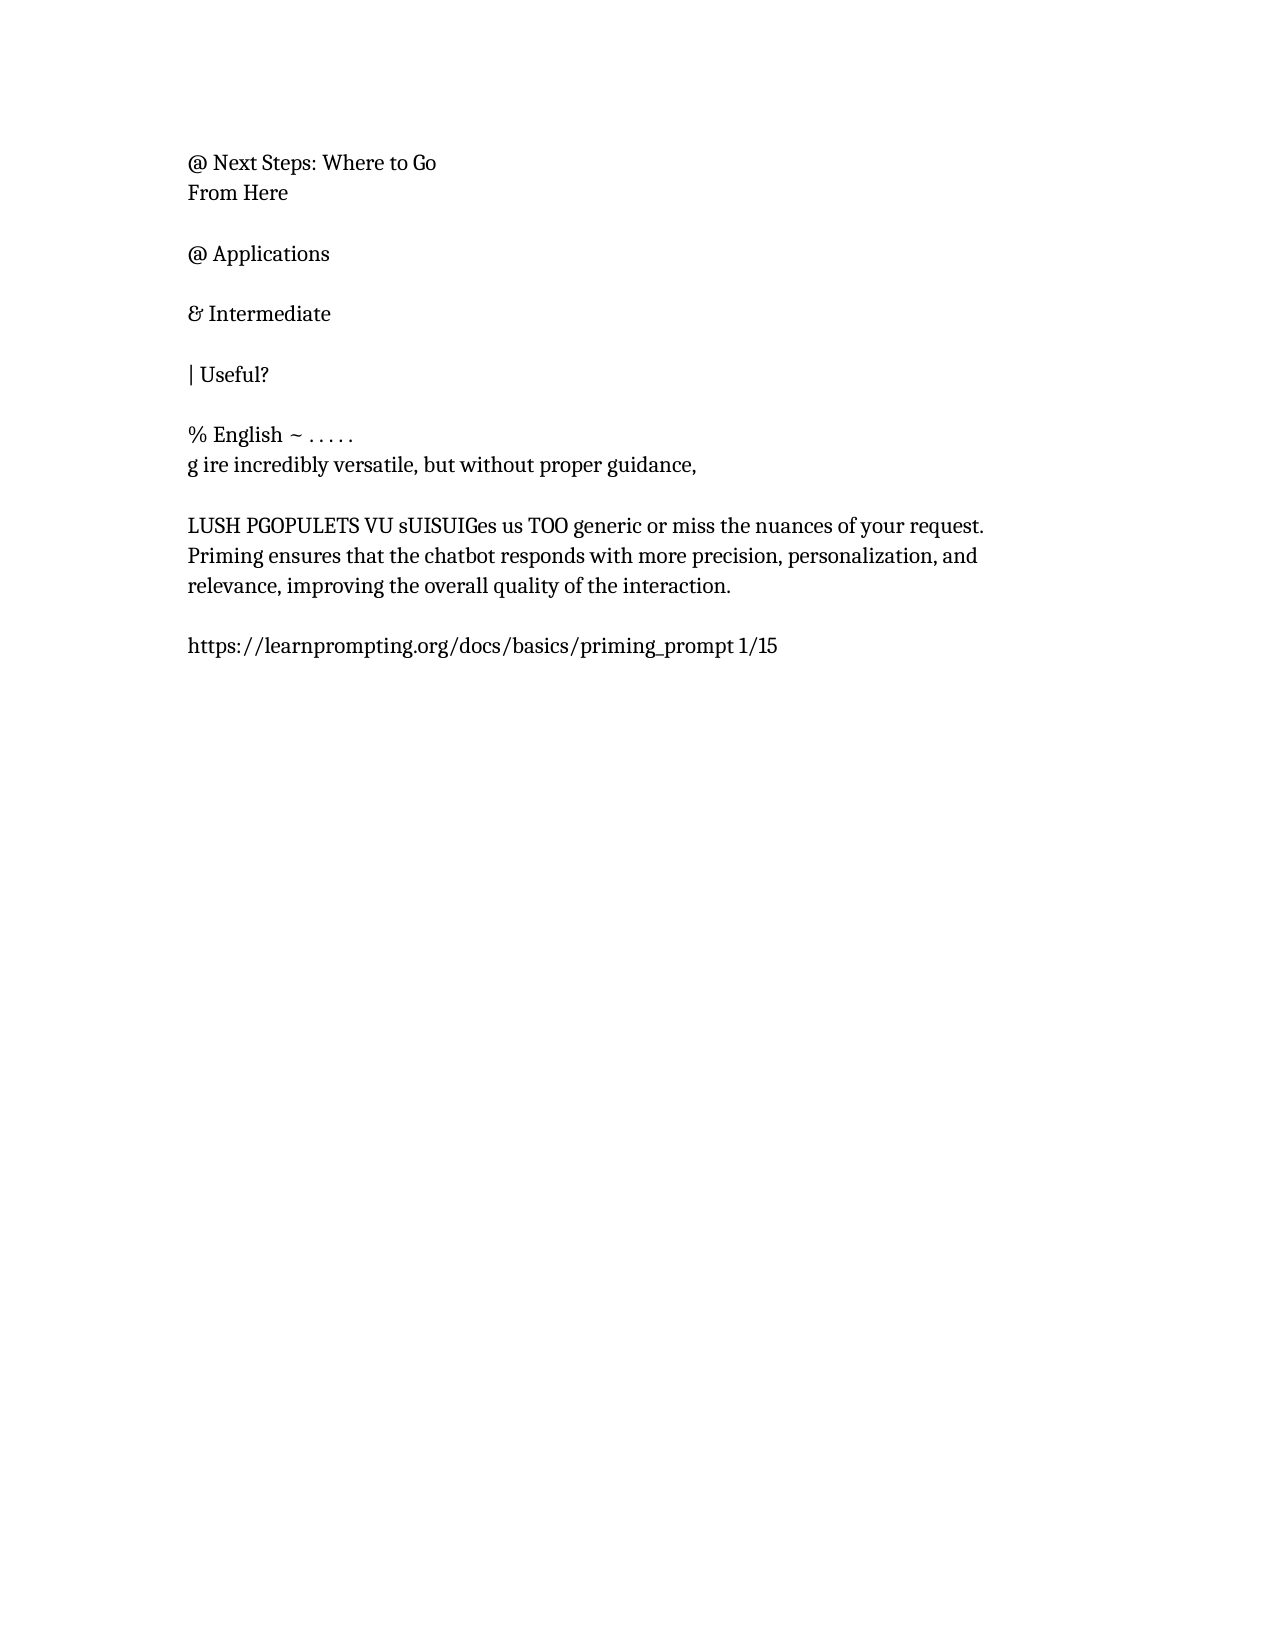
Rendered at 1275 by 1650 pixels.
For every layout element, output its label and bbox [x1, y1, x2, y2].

text [187, 150, 1087, 690]
